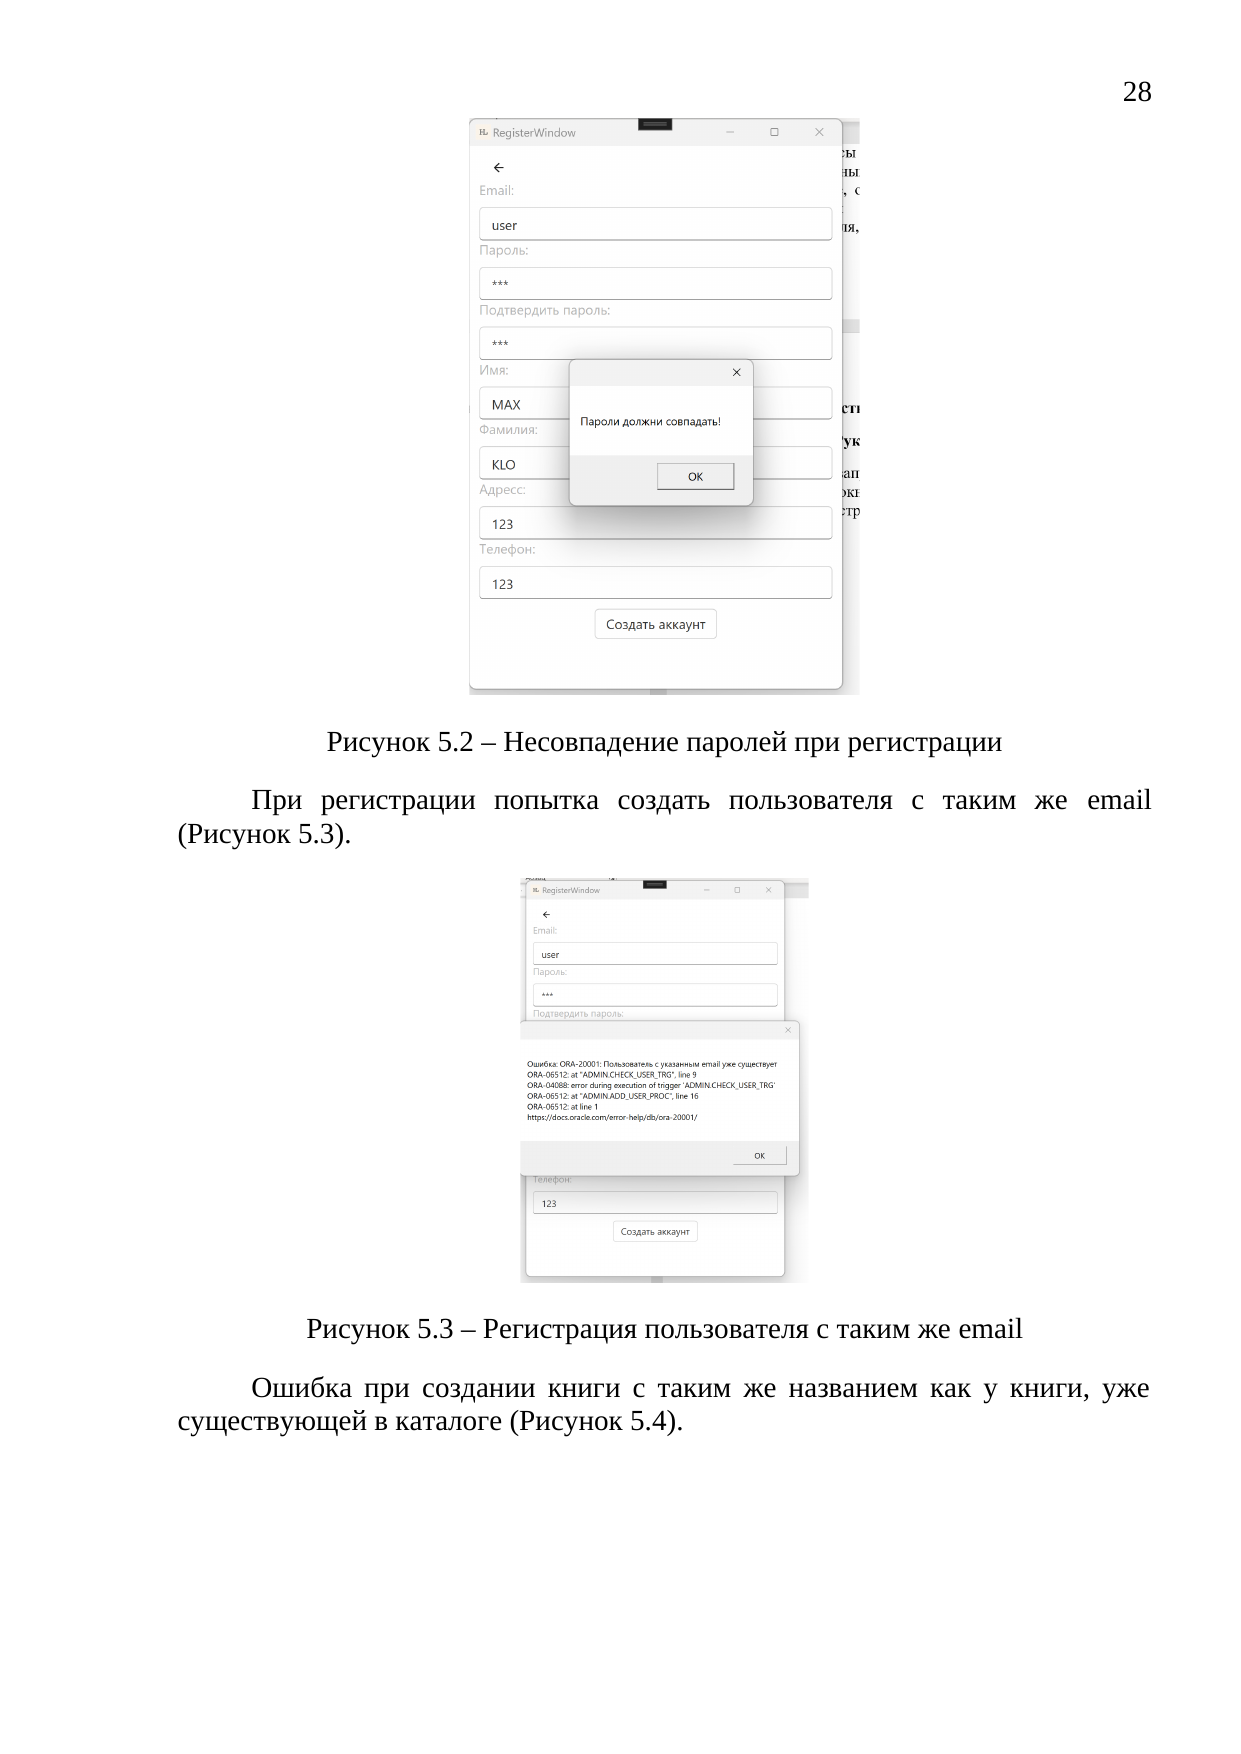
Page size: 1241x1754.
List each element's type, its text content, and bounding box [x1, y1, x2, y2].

text Ошибка при создании книги с таким же названием как у книги, уже существующей в каталоге (Рисунок 5.4). [177, 1370, 1152, 1437]
text Рисунок 5.3 – Регистрация пользователя с таким же email [177, 1311, 1152, 1345]
text При регистрации попытка создать пользователя с таким же email (Рисунок 5.3). [177, 782, 1152, 849]
picture [520, 878, 809, 1283]
picture [469, 118, 860, 695]
text Рисунок 5.2 – Несовпадение паролей при регистрации [177, 724, 1152, 757]
